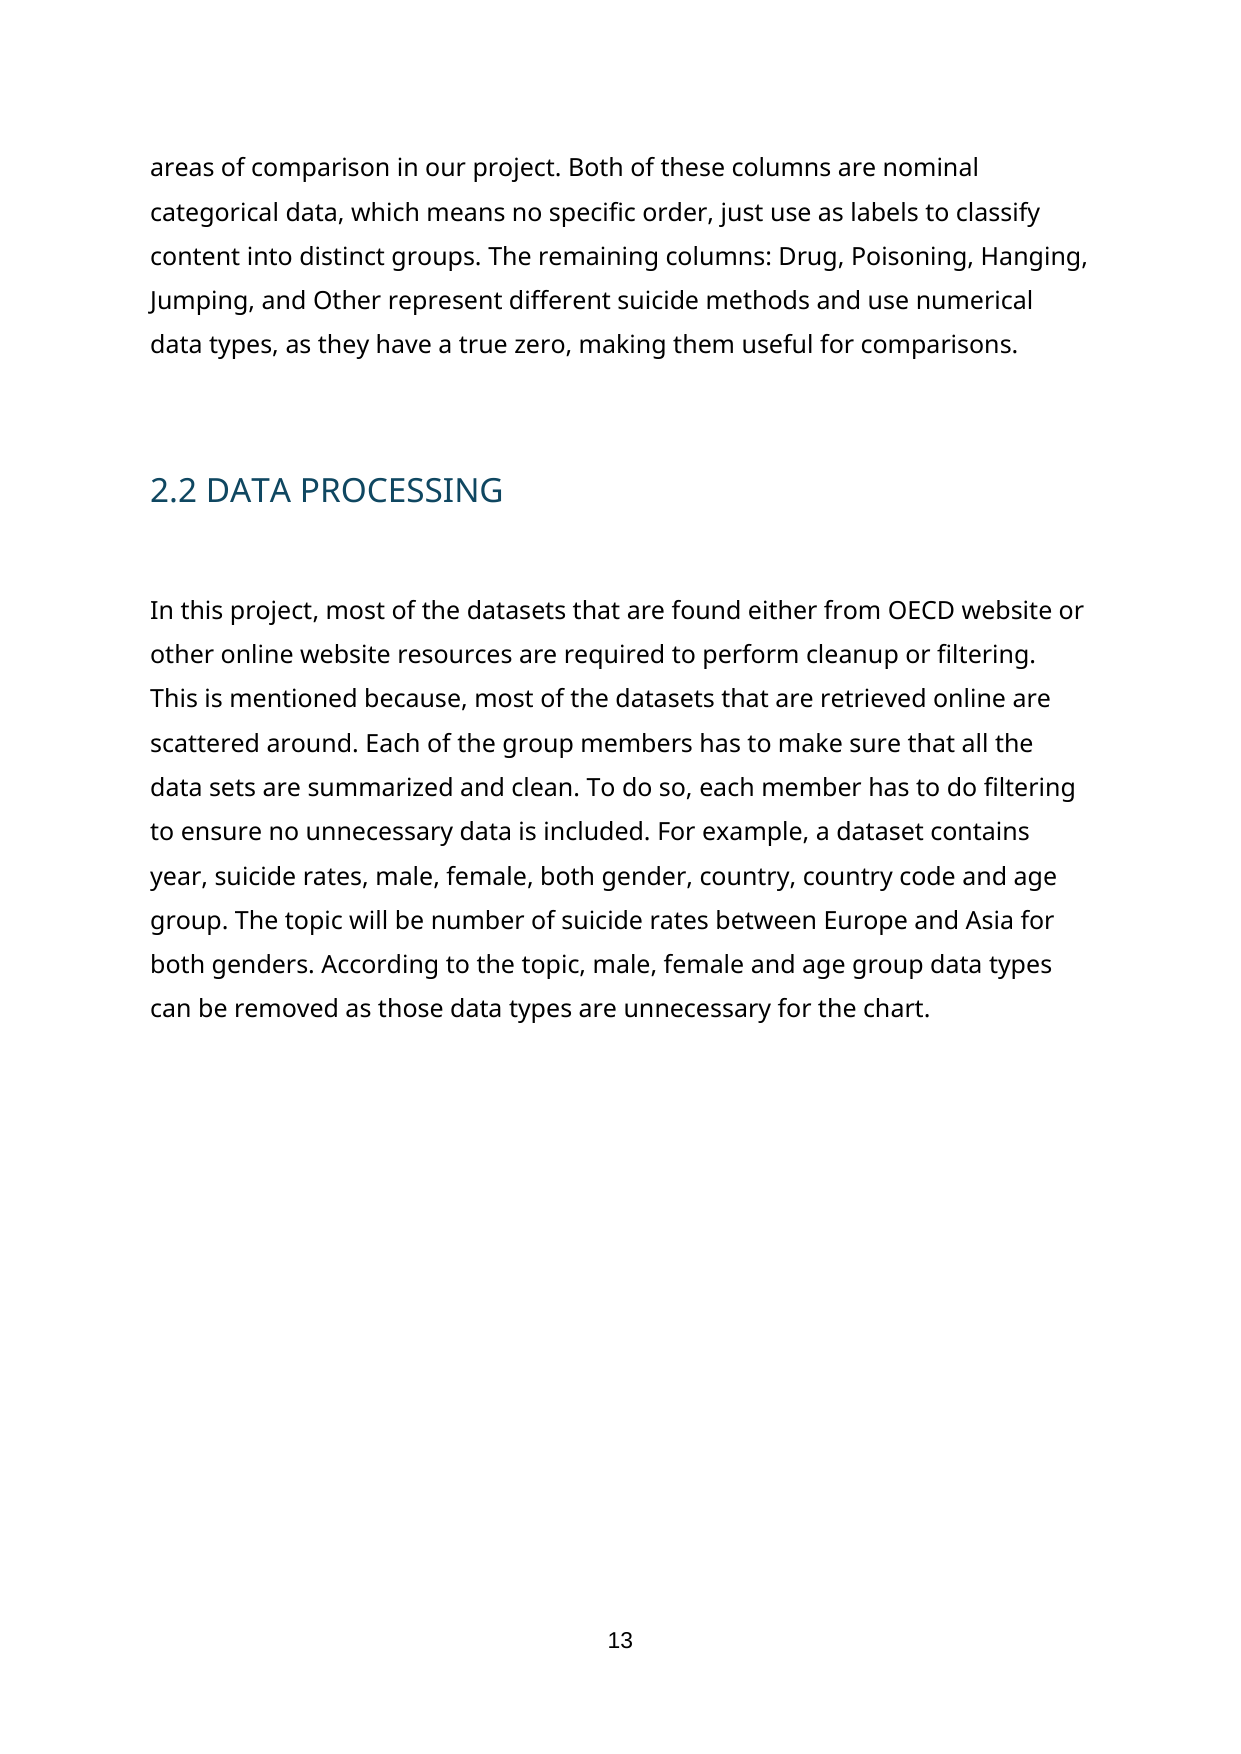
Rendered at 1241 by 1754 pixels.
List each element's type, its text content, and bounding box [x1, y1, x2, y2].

subtitle 2.2 DATA PROCESSING [150, 466, 1090, 571]
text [150, 150, 1090, 361]
text In this project, most of the datasets that are found either from OECD website or other online website resources are required to perform cleanup or filtering. This is mentioned because, most of the datasets that are retrieved online are scattered around. Each of the group members has to make sure that all the data sets are summarized and clean. To do so, each member has to do filtering to ensure no unnecessary data is included. For example, a dataset contains year, suicide rates, male, female, both gender, country, country code and age group. The topic will be number of suicide rates between Europe and Asia for both genders. According to the topic, male, female and age group data types can be removed as those data types are unnecessary for the chart. [150, 593, 1090, 1025]
